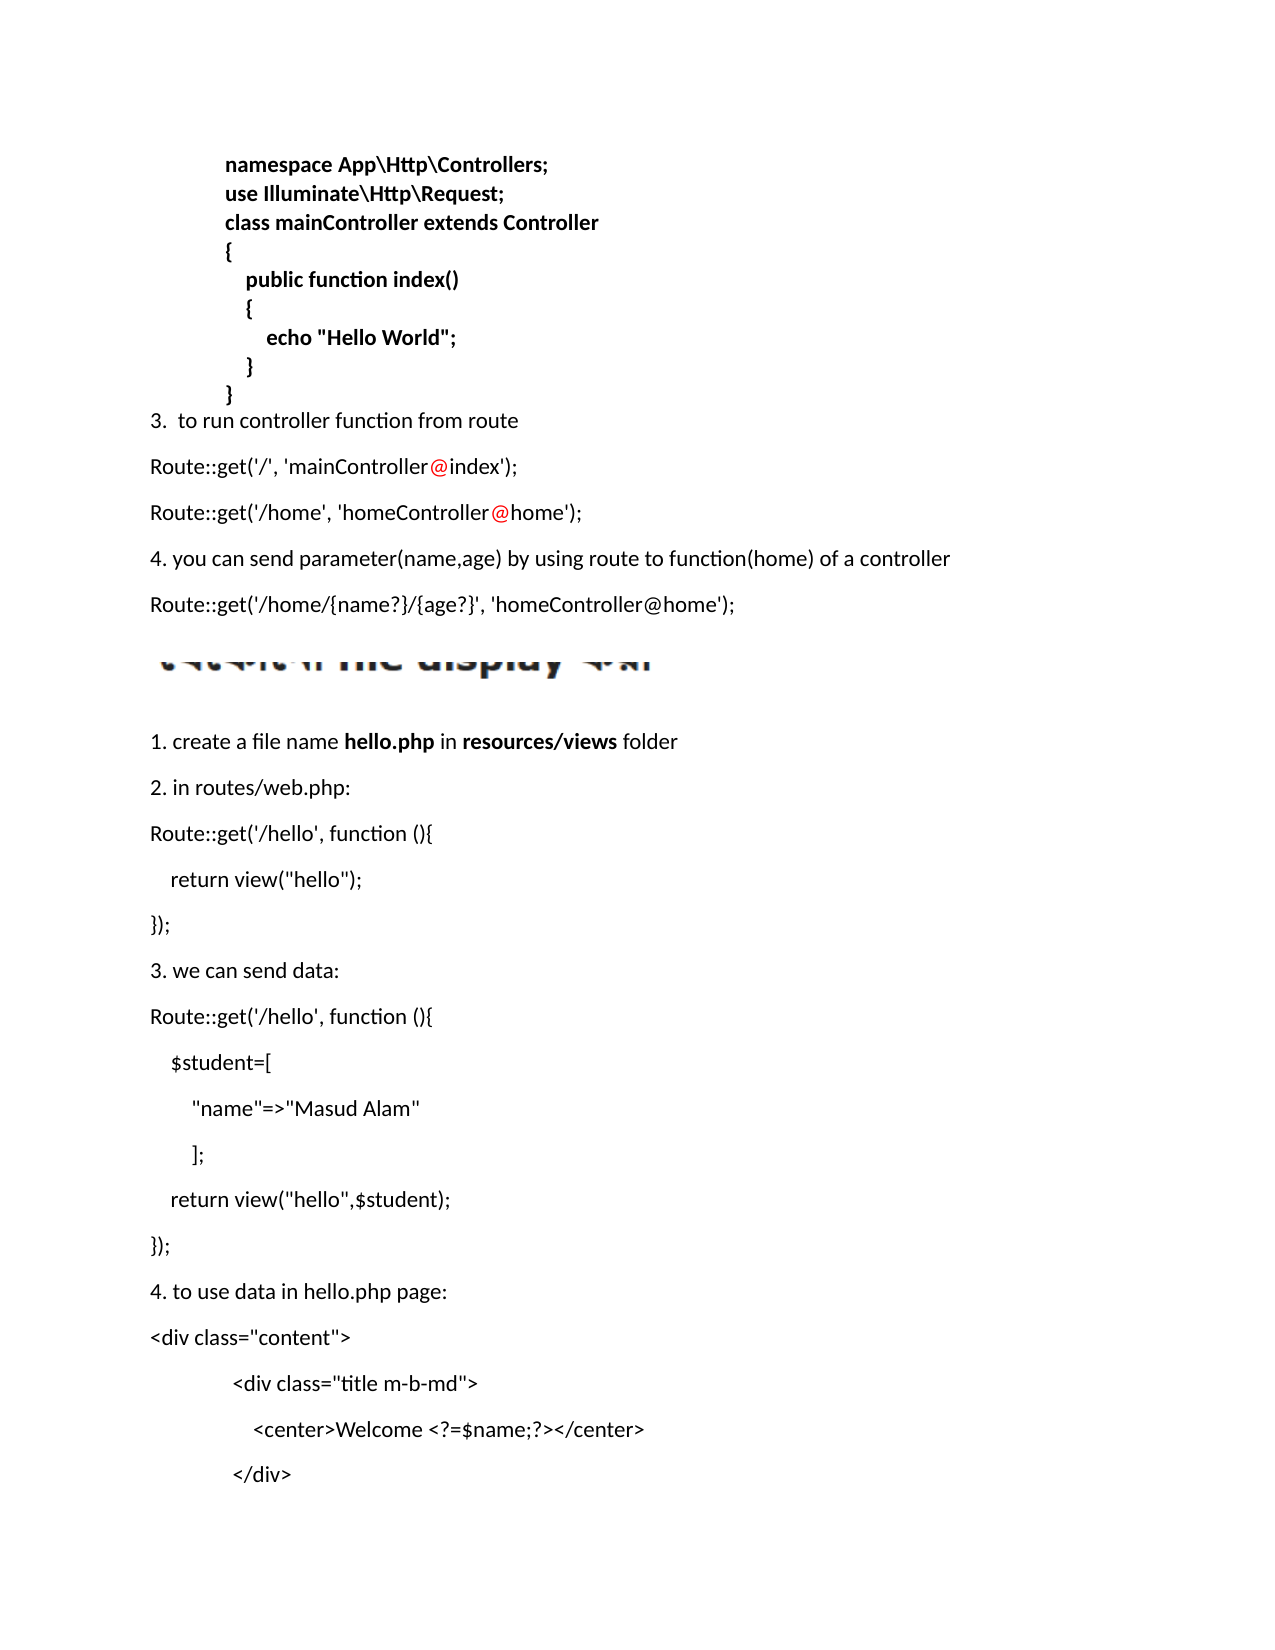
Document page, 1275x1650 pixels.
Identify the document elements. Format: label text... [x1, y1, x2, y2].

text 4. to use data in hello.php page: [150, 1279, 1125, 1304]
text { [225, 294, 1125, 322]
text public function index() [225, 265, 1125, 294]
text class mainController extends Controller [225, 207, 1125, 236]
text 4. you can send parameter(name,age) by using route to function(home) of a controller [150, 546, 1125, 571]
text }); [150, 1234, 1125, 1259]
text 3. to run controller function from route [150, 409, 1125, 434]
text ]; [150, 1142, 1125, 1167]
text </div> [150, 1463, 1125, 1488]
text 1. create a file name hello.php in resources/views folder [150, 729, 1125, 754]
text } [225, 351, 1125, 380]
text return view("hello"); [150, 867, 1125, 892]
text use Illuminate\Http\Request; [225, 179, 1125, 207]
text Route::get('/hello', function (){ [150, 821, 1125, 846]
text Route::get('/hello', function (){ [150, 1004, 1125, 1029]
text namespace App\Http\Controllers; [225, 150, 1125, 179]
text 3. we can send data: [150, 959, 1125, 984]
text $student=[ [150, 1050, 1125, 1075]
text } [225, 380, 1125, 409]
text { [225, 236, 1125, 265]
text echo "Hello World"; [225, 322, 1125, 351]
text <div class="title m-b-md"> [150, 1371, 1125, 1396]
text return view("hello",$student); [150, 1188, 1125, 1213]
text }); [150, 913, 1125, 938]
text Route::get('/home/{name?}/{age?}', 'homeController@home'); [150, 592, 1125, 617]
text Route::get('/home', 'homeController@home'); [150, 500, 1125, 525]
text Route::get('/', 'mainController@index'); [150, 454, 1125, 479]
text <div class="content"> [150, 1325, 1125, 1350]
text <center>Welcome <?=$name;?></center> [150, 1417, 1125, 1442]
text 2. in routes/web.php: [150, 775, 1125, 800]
text "name"=>"Masud Alam" [150, 1096, 1125, 1121]
